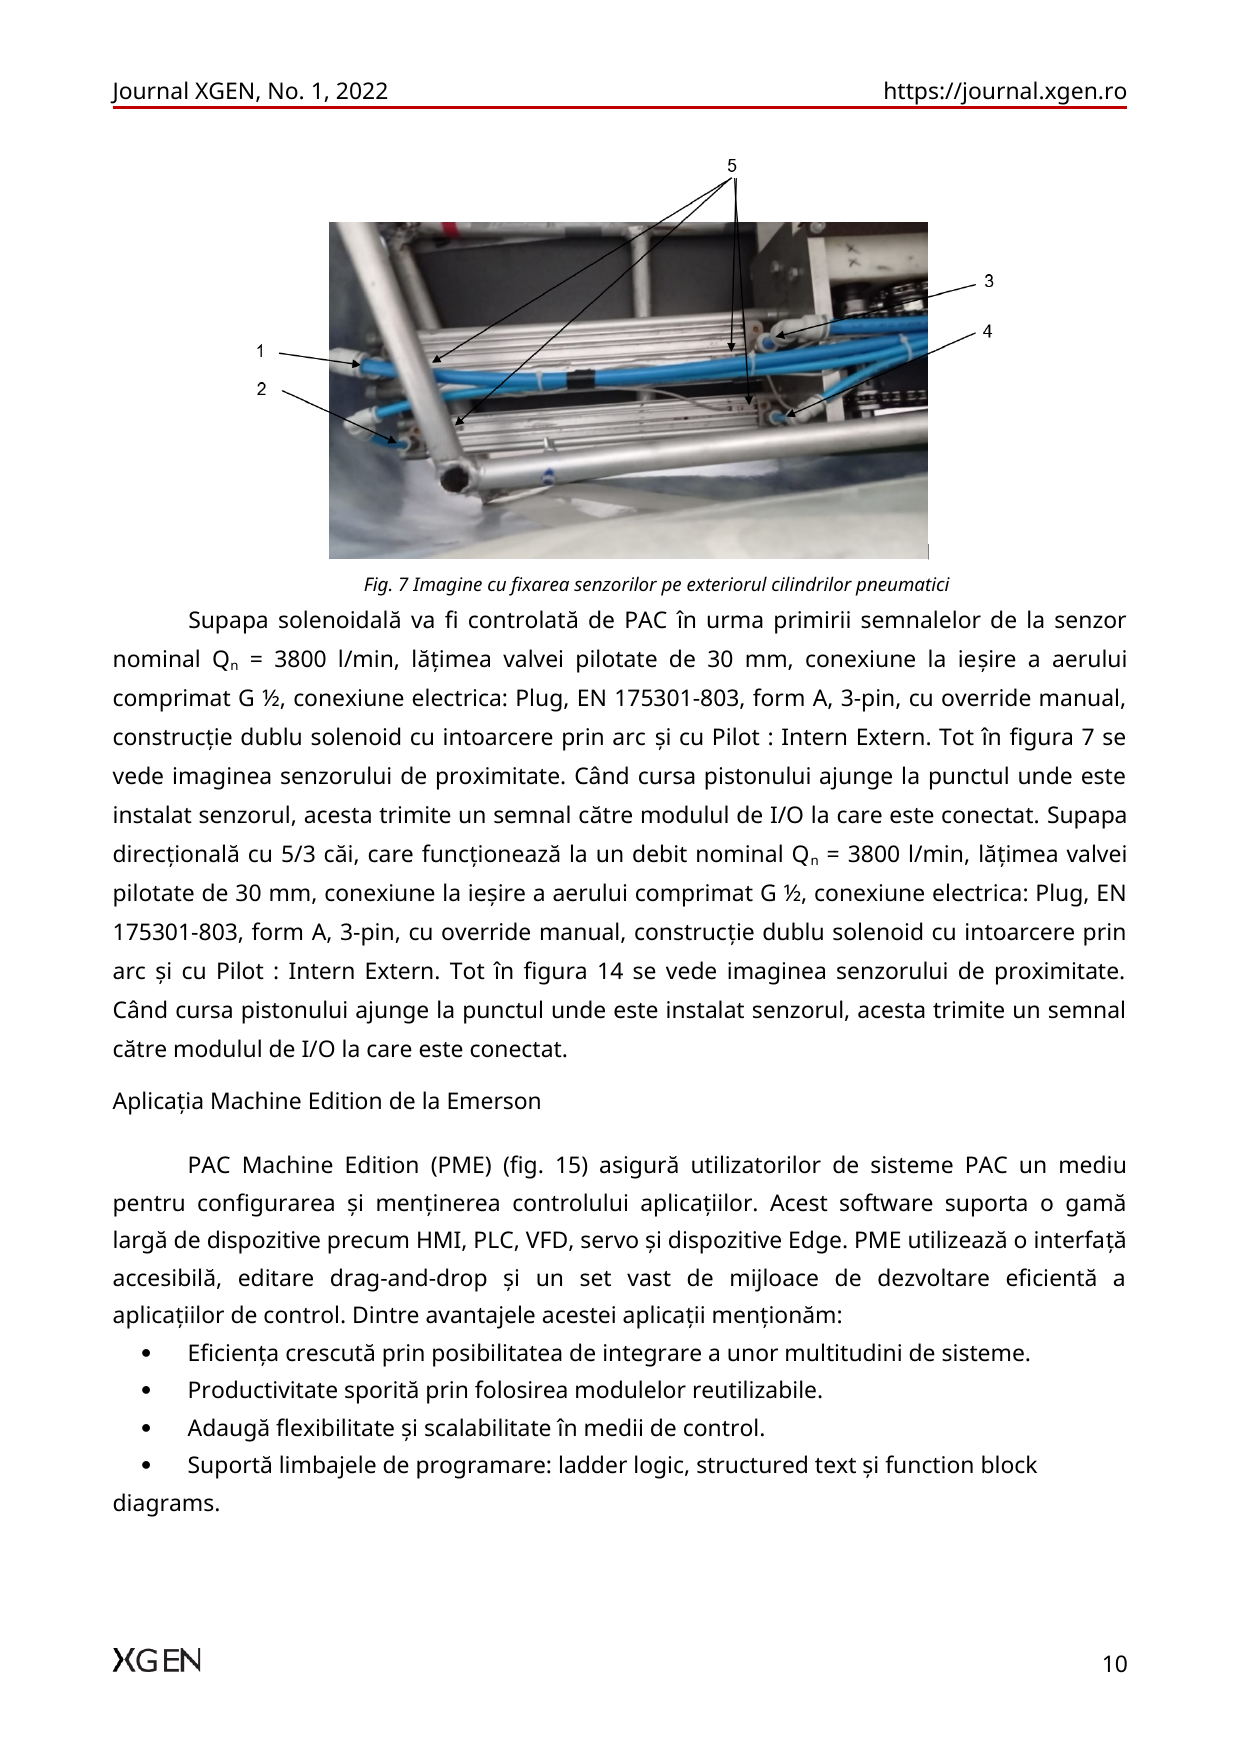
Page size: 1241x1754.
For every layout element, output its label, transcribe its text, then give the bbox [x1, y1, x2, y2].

text Aplicaţia Machine Edition de la Emerson [112, 1085, 1128, 1116]
picture [112, 1648, 201, 1672]
text Fig. 7 Imagine cu fixarea senzorilor pe exteriorul cilindrilor pneumatici [112, 572, 1128, 597]
list Productivitate sporită prin folosirea modulelor reutilizabile. [112, 1374, 1128, 1405]
text Supapa solenoidală va fi controlată de PAC în urma primirii semnalelor de la senzor nominal Qn = 3800 l/min, lăţimea valvei pilotate de 30 mm, conexiune la ieşire a aerului comprimat G ½, conexiune electrica: Plug, EN 175301-803, form A, 3-pin, cu override manual, construcţie dublu solenoid cu intoarcere prin arc şi cu Pilot : Intern Extern. Tot în figura 7 se vede imaginea senzorului de proximitate. Când cursa pistonului ajunge la punctul unde este instalat senzorul, acesta trimite un semnal către modulul de I/O la care este conectat. Supapa direcţională cu 5/3 căi, care funcţionează la un debit nominal Qn = 3800 l/min, lăţimea valvei pilotate de 30 mm, conexiune la ieşire a aerului comprimat G ½, conexiune electrica: Plug, EN 175301-803, form A, 3-pin, cu override manual, construcţie dublu solenoid cu intoarcere prin arc şi cu Pilot : Intern Extern. Tot în figura 14 se vede imaginea senzorului de proximitate. Când cursa pistonului ajunge la punctul unde este instalat senzorul, acesta trimite un semnal către modulul de I/O la care este conectat. [112, 604, 1128, 1064]
list Eficienţa crescută prin posibilitatea de integrare a unor multitudini de sisteme. [112, 1336, 1128, 1368]
text PAC Machine Edition (PME) (fig. 15) asigură utilizatorilor de sisteme PAC un mediu pentru configurarea şi menţinerea controlului aplicaţiilor. Acest software suporta o gamă largă de dispozitive precum HMI, PLC, VFD, servo şi dispozitive Edge. PME utilizează o interfaţă accesibilă, editare drag-and-drop şi un set vast de mijloace de dezvoltare eficientă a aplicaţiilor de control. Dintre avantajele acestei aplicaţii menţionăm: [112, 1149, 1128, 1330]
list Suportă limbajele de programare: ladder logic, structured text şi function block diagrams. [112, 1449, 1128, 1518]
list Adaugă flexibilitate şi scalabilitate în medii de control. [112, 1411, 1128, 1443]
